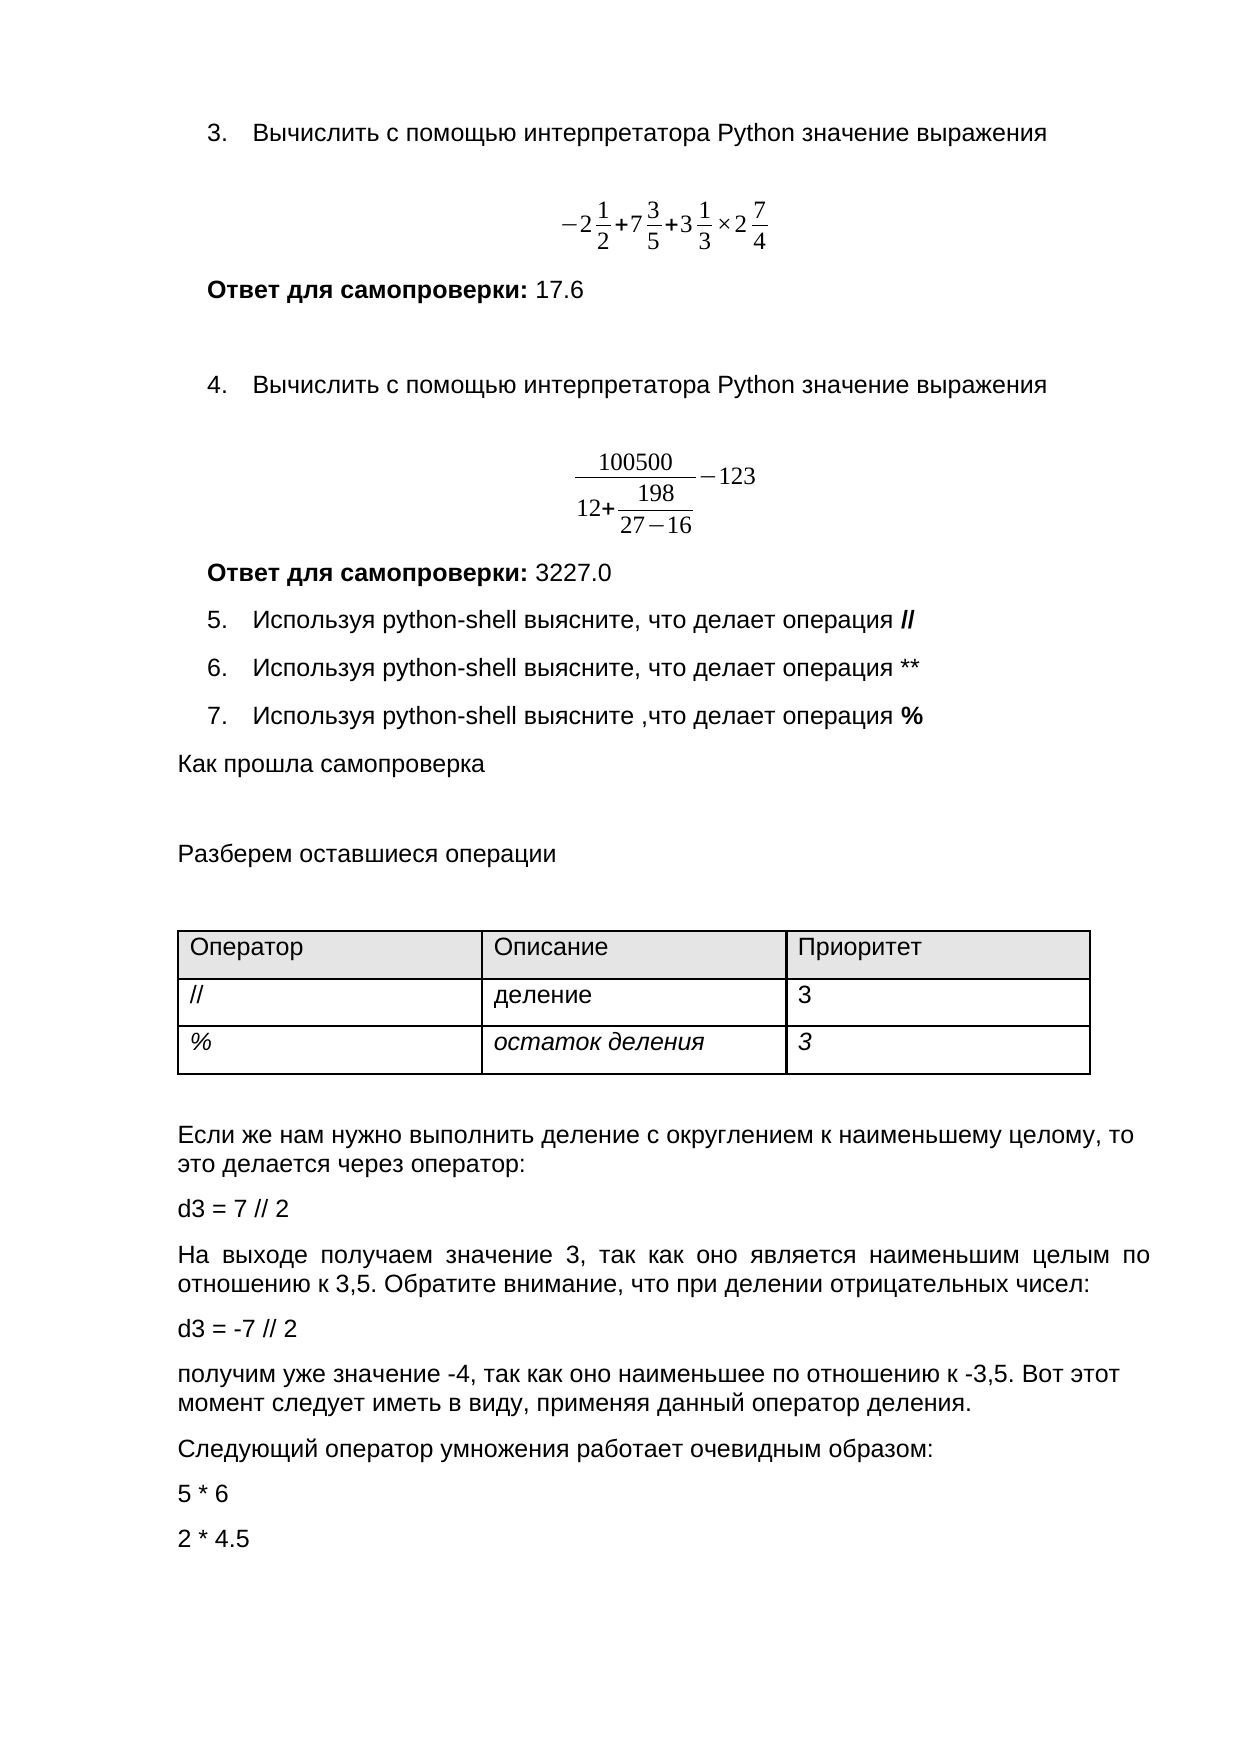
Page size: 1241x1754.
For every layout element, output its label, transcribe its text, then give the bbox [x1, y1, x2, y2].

text 5 * 6 [177, 1479, 1152, 1508]
list Используя python-shell выясните, что делает операция // [177, 605, 1152, 634]
text Разберем оставшиеся операции [177, 839, 1152, 868]
table_cell 3 [788, 1027, 1089, 1073]
table_cell // [179, 980, 481, 1025]
text Если же нам нужно выполнить деление с округлением к наименьшему целому, то это делается через оператор: [177, 1120, 1152, 1178]
table_cell % [179, 1027, 481, 1073]
table_cell остаток деления [483, 1027, 785, 1073]
text Следующий оператор умножения работает очевидным образом: [177, 1433, 1152, 1462]
text получим уже значение -4, так как оно наименьшее по отношению к -3,5. Вот этот момент следует иметь в виду, применяя данный оператор деления. [177, 1359, 1152, 1417]
list Вычислить с помощью интерпретатора Python значение выражения [177, 118, 1152, 147]
table_header Оператор [179, 932, 481, 978]
text 2 * 4.5 [177, 1524, 1152, 1553]
table_header Приоритет [788, 932, 1089, 978]
table_header Описание [483, 932, 785, 978]
list Вычислить с помощью интерпретатора Python значение выражения [177, 370, 1152, 399]
list Используя python-shell выясните, что делает операция ** [177, 653, 1152, 682]
table_cell деление [483, 980, 785, 1025]
text Ответ для самопроверки: 17.6 [207, 274, 1152, 303]
text Ответ для самопроверки: 3227.0 [207, 558, 1152, 586]
text Как прошла самопроверка [177, 748, 1152, 777]
table_cell 3 [788, 980, 1089, 1025]
text d3 = -7 // 2 [177, 1314, 1152, 1343]
text На выходе получаем значение 3, так как оно является наименьшим целым по отношению к 3,5. Обратите внимание, что при делении отрицательных чисел: [177, 1240, 1152, 1297]
list Используя python-shell выясните ,что делает операция % [177, 701, 1152, 729]
text d3 = 7 // 2 [177, 1194, 1152, 1223]
